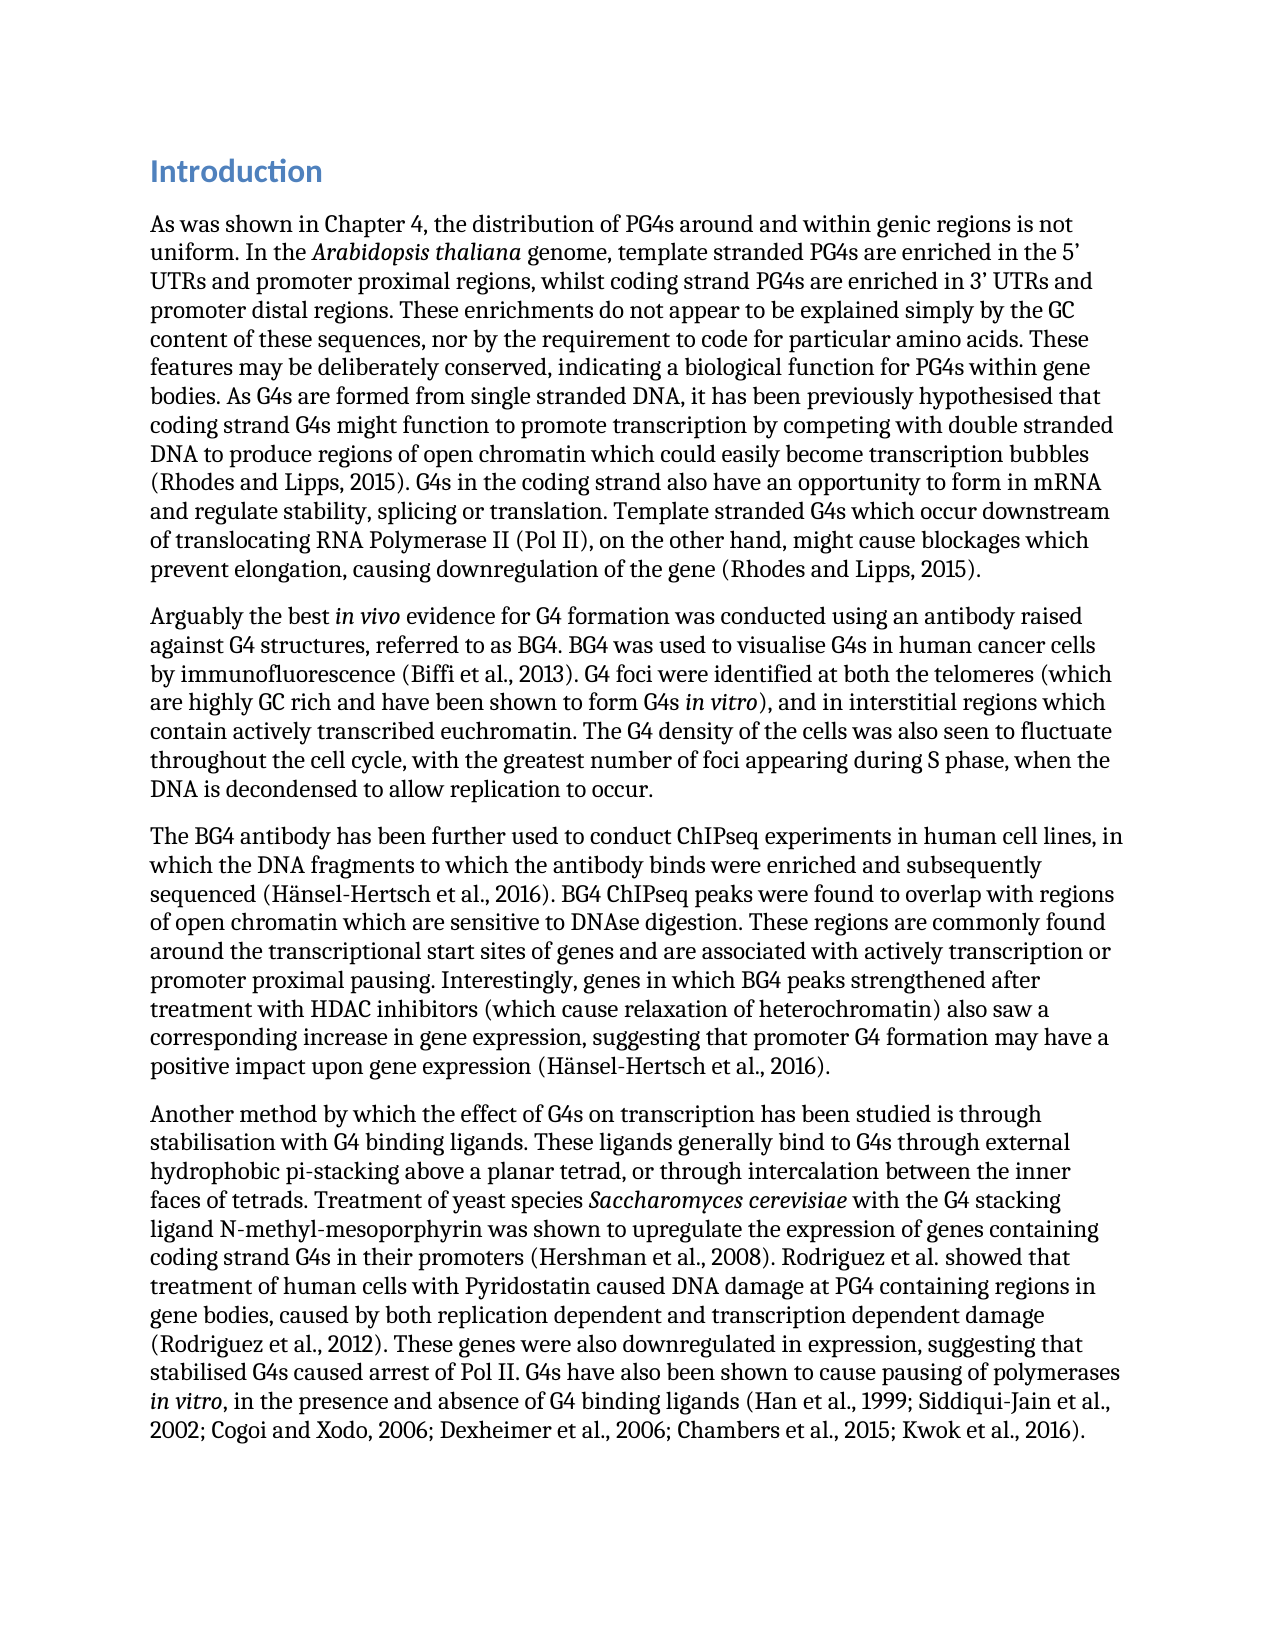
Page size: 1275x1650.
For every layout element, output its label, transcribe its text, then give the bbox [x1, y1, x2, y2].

text Arguably the best in vivo evidence for G4 formation was conducted using an antibody raised against G4 structures, referred to as BG4. BG4 was used to visualise G4s in human cancer cells by immunofluorescence (Biffi et al., 2013). G4 foci were identified at both the telomeres (which are highly GC rich and have been shown to form G4s in vitro), and in interstitial regions which contain actively transcribed euchromatin. The G4 density of the cells was also seen to fluctuate throughout the cell cycle, with the greatest number of foci appearing during S phase, when the DNA is decondensed to allow replication to occur. [150, 602, 1125, 803]
text As was shown in Chapter 4, the distribution of PG4s around and within genic regions is not uniform. In the Arabidopsis thaliana genome, template stranded PG4s are enriched in the 5’ UTRs and promoter proximal regions, whilst coding strand PG4s are enriched in 3’ UTRs and promoter distal regions. These enrichments do not appear to be explained simply by the GC content of these sequences, nor by the requirement to code for particular amino acids. These features may be deliberately conserved, indicating a biological function for PG4s within gene bodies. As G4s are formed from single stranded DNA, it has been previously hypothesised that coding strand G4s might function to promote transcription by competing with double stranded DNA to produce regions of open chromatin which could easily become transcription bubbles (Rhodes and Lipps, 2015). G4s in the coding strand also have an opportunity to form in mRNA and regulate stability, splicing or translation. Template stranded G4s which occur downstream of translocating RNA Polymerase II (Pol II), on the other hand, might cause blockages which prevent elongation, causing downregulation of the gene (Rhodes and Lipps, 2015). [150, 209, 1125, 583]
text The BG4 antibody has been further used to conduct ChIPseq experiments in human cell lines, in which the DNA fragments to which the antibody binds were enriched and subsequently sequenced (Hänsel-Hertsch et al., 2016). BG4 ChIPseq peaks were found to overlap with regions of open chromatin which are sensitive to DNAse digestion. These regions are commonly found around the transcriptional start sites of genes and are associated with actively transcription or promoter proximal pausing. Interestingly, genes in which BG4 peaks strengthened after treatment with HDAC inhibitors (which cause relaxation of heterochromatin) also saw a corresponding increase in gene expression, suggesting that promoter G4 formation may have a positive impact upon gene expression (Hänsel-Hertsch et al., 2016). [150, 822, 1125, 1081]
text Another method by which the effect of G4s on transcription has been studied is through stabilisation with G4 binding ligands. These ligands generally bind to G4s through external hydrophobic pi-stacking above a planar tetrad, or through intercalation between the inner faces of tetrads. Treatment of yeast species Saccharomyces cerevisiae with the G4 stacking ligand N-methyl-mesoporphyrin was shown to upregulate the expression of genes containing coding strand G4s in their promoters (Hershman et al., 2008). Rodriguez et al. showed that treatment of human cells with Pyridostatin caused DNA damage at PG4 containing regions in gene bodies, caused by both replication dependent and transcription dependent damage (Rodriguez et al., 2012). These genes were also downregulated in expression, suggesting that stabilised G4s caused arrest of Pol II. G4s have also been shown to cause pausing of polymerases in vitro, in the presence and absence of G4 binding ligands (Han et al., 1999; Siddiqui-Jain et al., 2002; Cogoi and Xodo, 2006; Dexheimer et al., 2006; Chambers et al., 2015; Kwok et al., 2016). [150, 1099, 1125, 1444]
subtitle Introduction [150, 150, 1125, 191]
